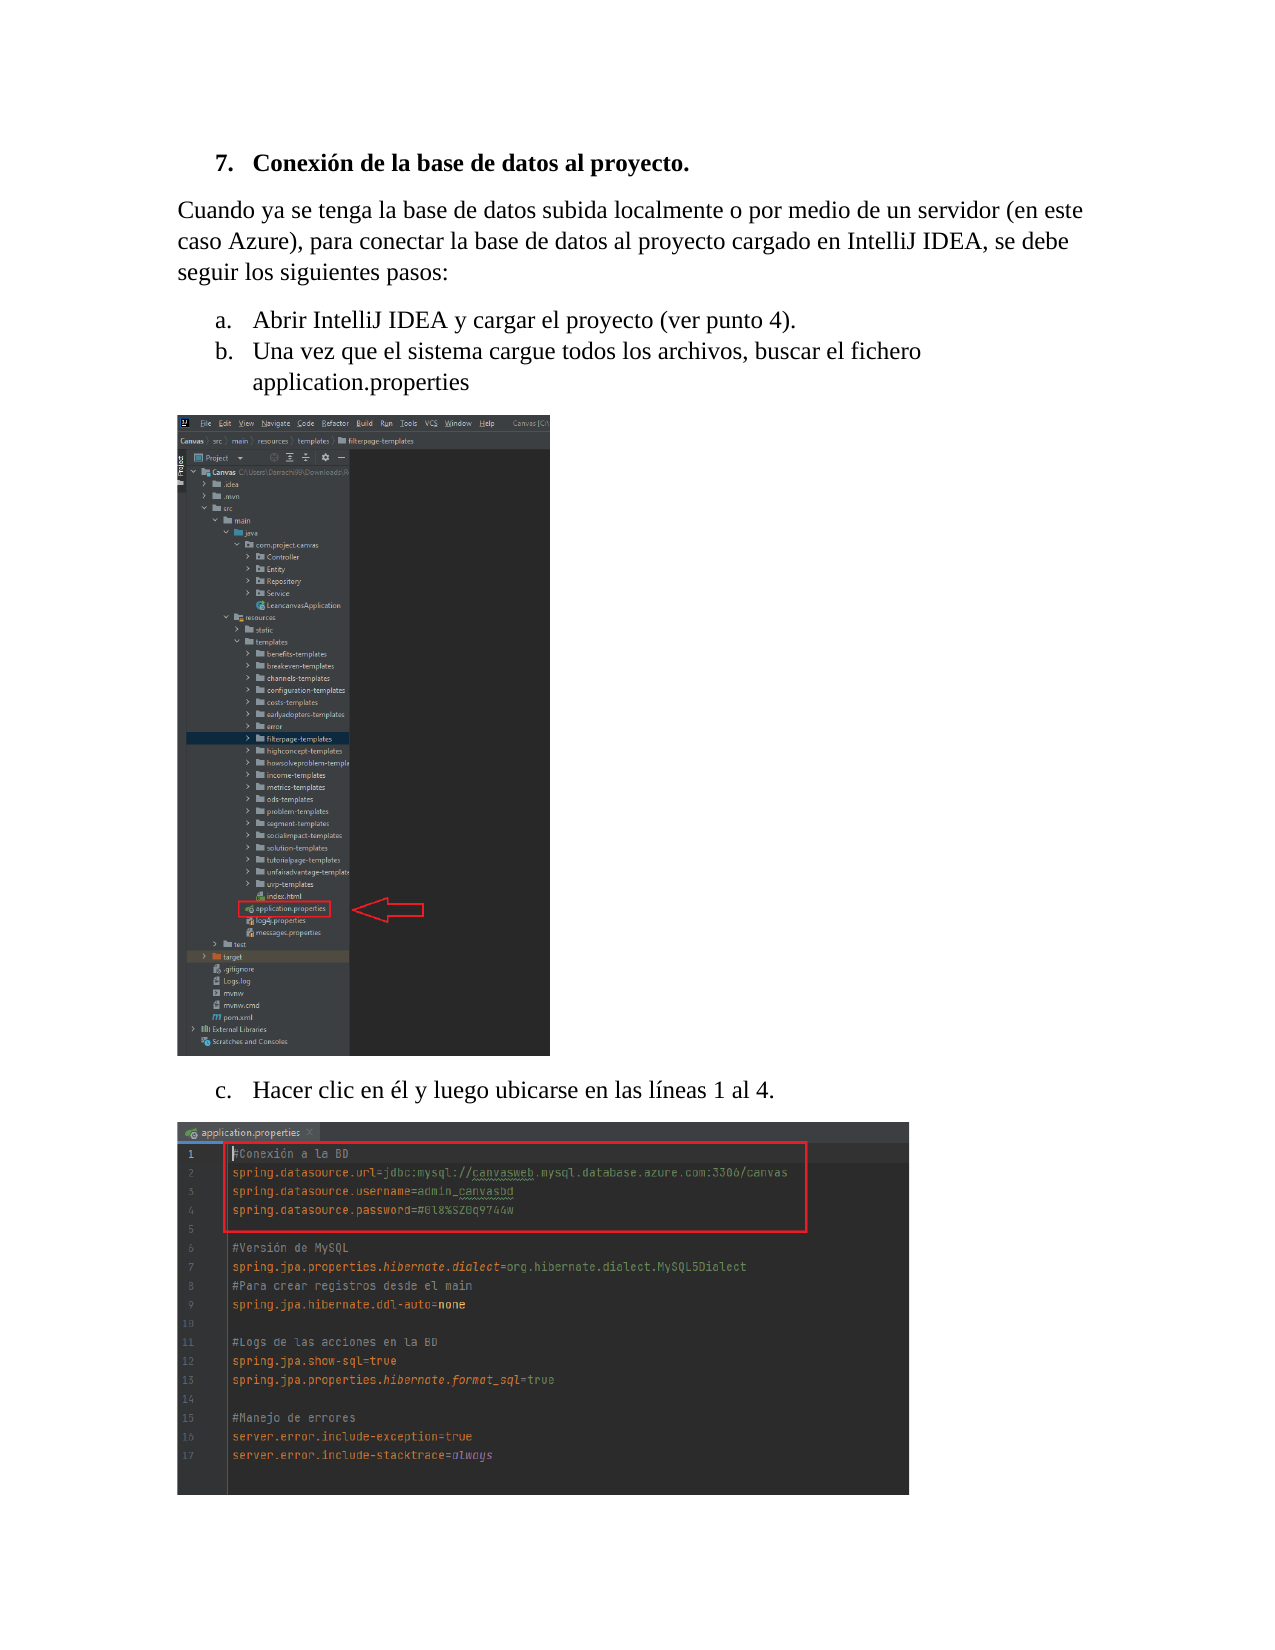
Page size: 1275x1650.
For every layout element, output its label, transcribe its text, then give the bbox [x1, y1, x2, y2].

list Una vez que el sistema cargue todos los archivos, buscar el fichero application.properties [215, 336, 1098, 396]
list Hacer clic en él y luego ubicarse en las líneas 1 al 4. [215, 1075, 1098, 1103]
text Cuando ya se tenga la base de datos subida localmente o por medio de un servidor (en este caso Azure), para conectar la base de datos al proyecto cargado en IntelliJ IDEA, se debe seguir los siguientes pasos: [177, 195, 1098, 286]
list Conexión de la base de datos al proyecto. [215, 148, 1098, 176]
list Abrir IntelliJ IDEA y cargar el proyecto (ver punto 4). [215, 305, 1098, 334]
picture [177, 415, 550, 1056]
picture [177, 1122, 910, 1495]
